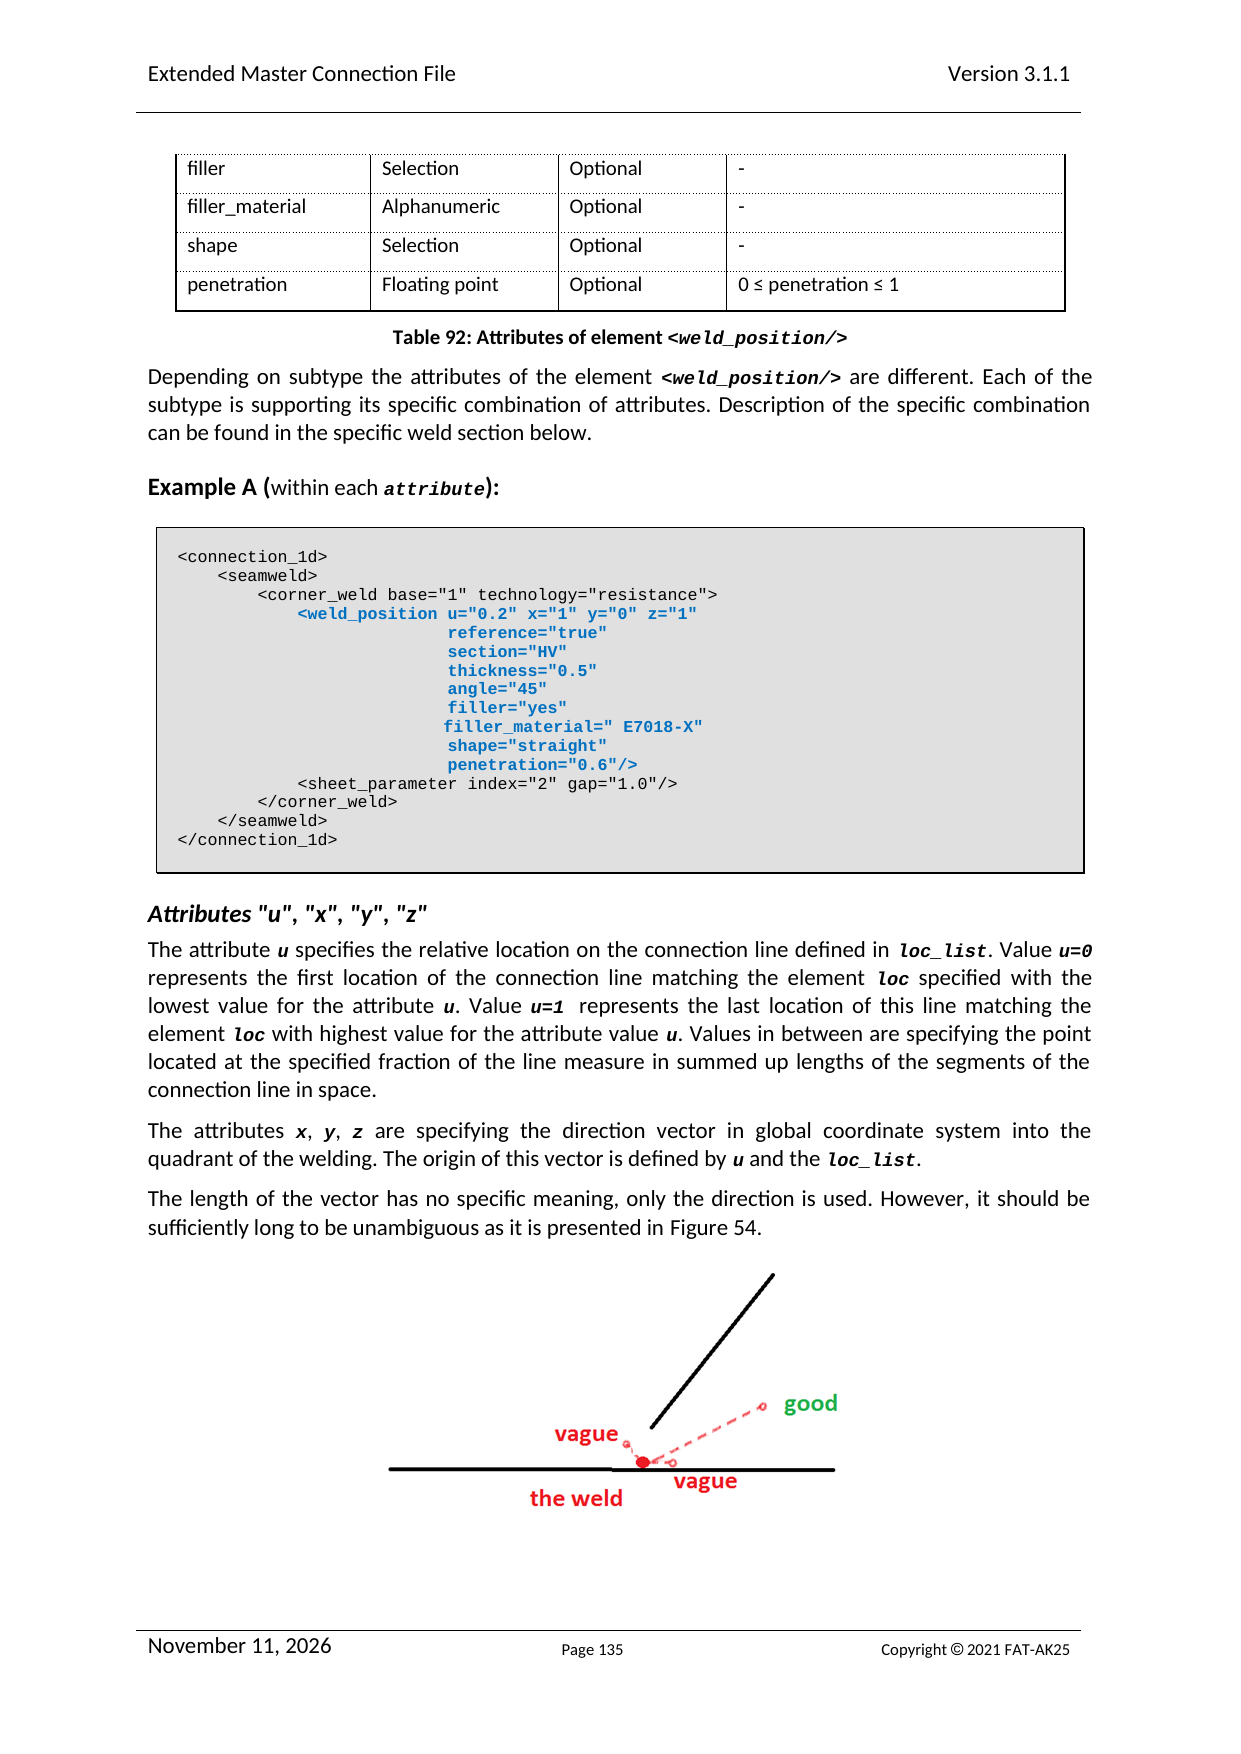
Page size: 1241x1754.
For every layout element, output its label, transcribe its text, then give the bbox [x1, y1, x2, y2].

text <sheet_parameter index="2" gap="1.0"/> [157, 772, 1083, 791]
text The length of the vector has no specific meaning, only the direction is used. However, it should be sufficiently long to be unambiguous as it is presented in Figure 54. [148, 1184, 1092, 1241]
text Depending on subtype the attributes of the element <weld_position/> are different. Each of the subtype is supporting its specific combination of attributes. Description of the specific combination can be found in the specific weld section below. [148, 362, 1092, 446]
text thickness="0.5" [157, 659, 1083, 678]
text filler_material=" E7018-X" [157, 716, 1083, 734]
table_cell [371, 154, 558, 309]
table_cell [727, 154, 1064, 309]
text <corner_weld base="1" technology="resistance"> [157, 583, 1083, 602]
text reference="true" [157, 621, 1083, 640]
picture [326, 1253, 914, 1561]
text section="HV" [157, 640, 1083, 659]
text </seamweld> [157, 810, 1083, 829]
text <weld_position u="0.2" x="1" y="0" z="1" [157, 602, 1083, 621]
text penetration="0.6"/> [157, 753, 1083, 772]
text </connection_1d> [157, 829, 1083, 847]
text Example A (within each attribute): [148, 471, 1092, 502]
text </corner_weld> [157, 791, 1083, 810]
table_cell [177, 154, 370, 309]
text shape="straight" [157, 734, 1083, 753]
subtitle Attributes "u", "x", "y", "z" [148, 899, 1092, 929]
text The attribute u specifies the relative location on the connection line defined in loc_list. Value u=0 represents the first location of the connection line matching the element loc specified with the lowest value for the attribute u. Value u=1 represents the last location of this line matching the element loc with highest value for the attribute value u. Values in between are specifying the point located at the specified fraction of the line measure in summed up lengths of the segments of the connection line in space. [148, 935, 1092, 1103]
text angle="45" [157, 678, 1083, 697]
text <connection_1d> [157, 546, 1083, 565]
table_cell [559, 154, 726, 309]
text filler="yes" [157, 697, 1083, 716]
text Table : Attributes of element <weld_position/> [148, 324, 1092, 350]
text <seamweld> [157, 565, 1083, 583]
text The attributes x, y, z are specifying the direction vector in global coordinate system into the quadrant of the welding. The origin of this vector is defined by u and the loc_list. [148, 1116, 1092, 1172]
